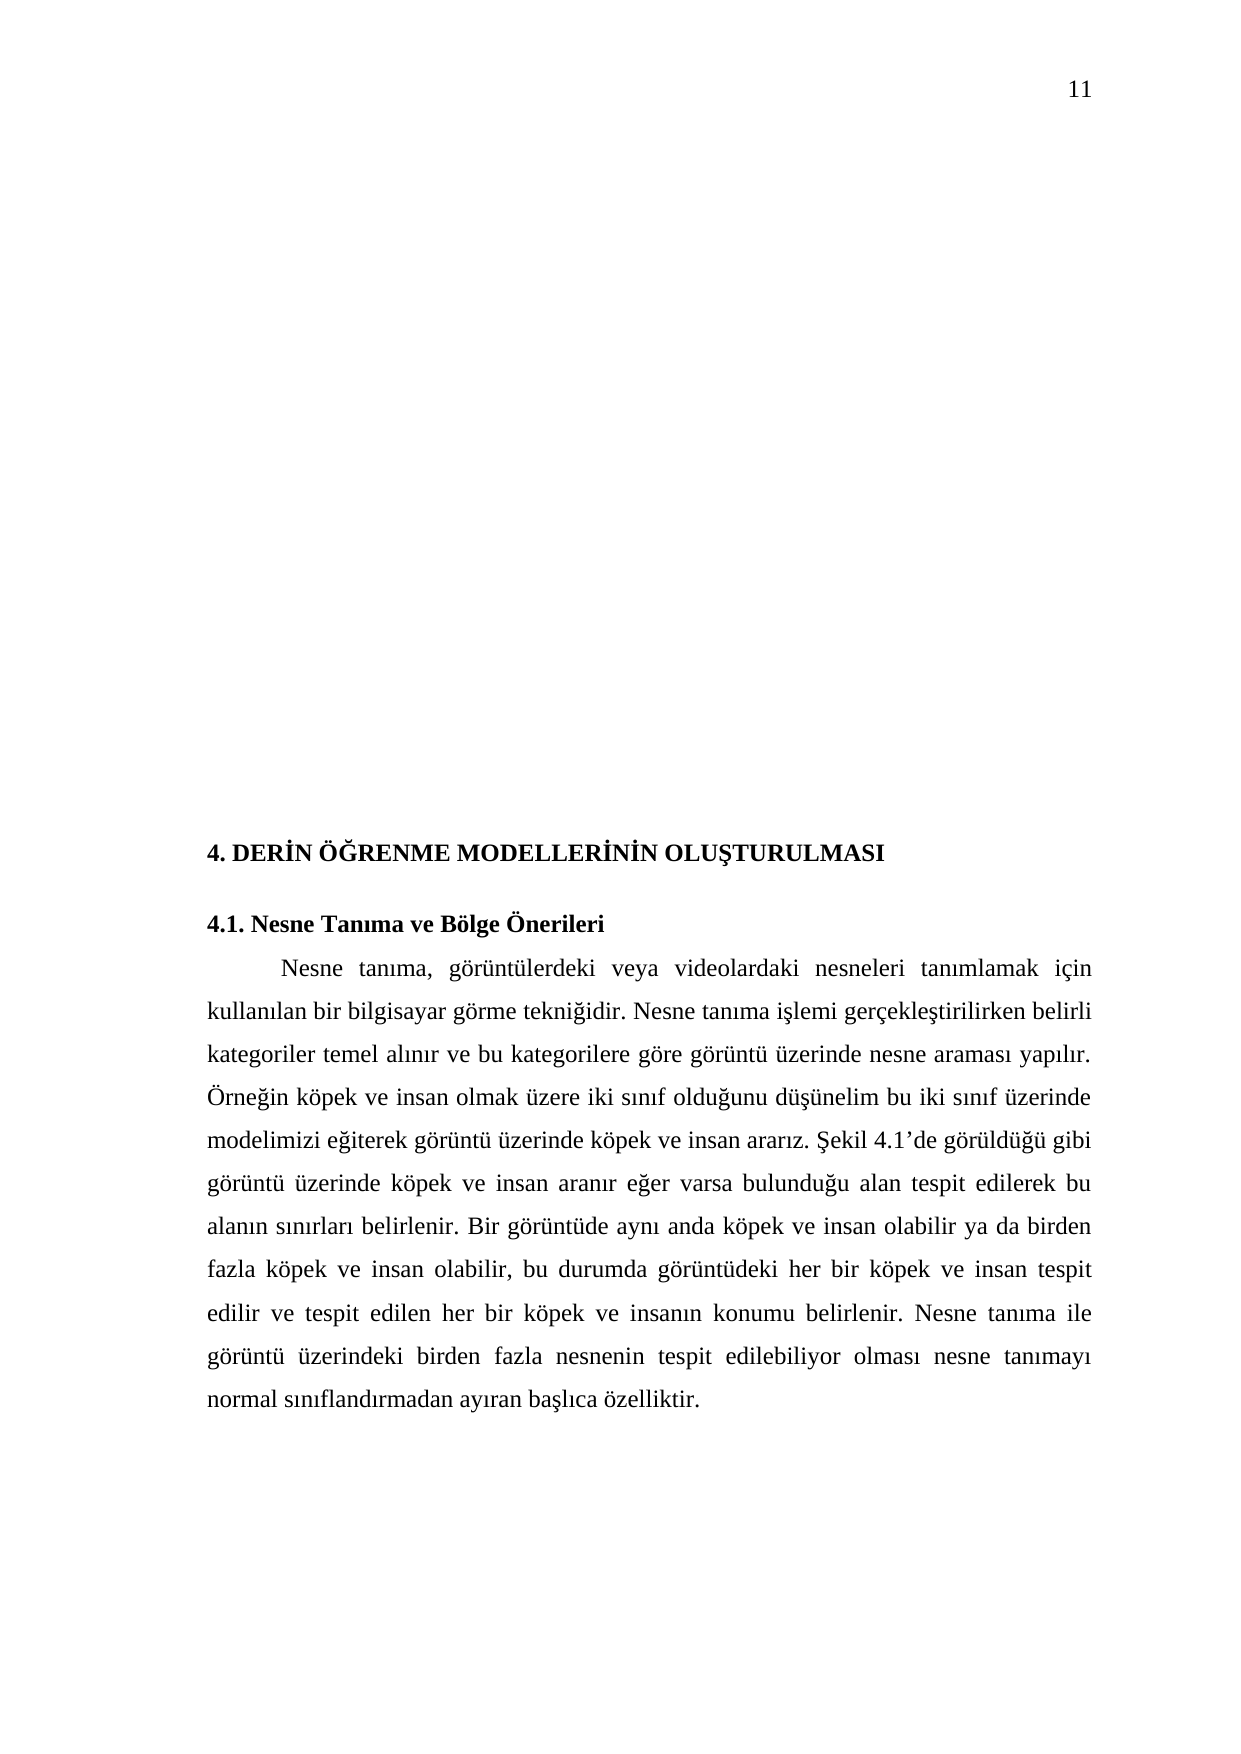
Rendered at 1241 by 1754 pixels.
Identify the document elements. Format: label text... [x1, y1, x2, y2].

subtitle 4.1. Nesne Tanıma ve Bölge Önerileri [207, 909, 1092, 938]
text Nesne tanıma, görüntülerdeki veya videolardaki nesneleri tanımlamak için kullanılan bir bilgisayar görme tekniğidir. Nesne tanıma işlemi gerçekleştirilirken belirli kategoriler temel alınır ve bu kategorilere göre görüntü üzerinde nesne araması yapılır. Örneğin köpek ve insan olmak üzere iki sınıf olduğunu düşünelim bu iki sınıf üzerinde modelimizi eğiterek görüntü üzerinde köpek ve insan ararız. Şekil 4.1’de görüldüğü gibi görüntü üzerinde köpek ve insan aranır eğer varsa bulunduğu alan tespit edilerek bu alanın sınırları belirlenir. Bir görüntüde aynı anda köpek ve insan olabilir ya da birden fazla köpek ve insan olabilir, bu durumda görüntüdeki her bir köpek ve insan tespit edilir ve tespit edilen her bir köpek ve insanın konumu belirlenir. Nesne tanıma ile görüntü üzerindeki birden fazla nesnenin tespit edilebiliyor olması nesne tanımayı normal sınıflandırmadan ayıran başlıca özelliktir. [207, 953, 1092, 1413]
subtitle 4. DERİN ÖĞRENME MODELLERİNİN OLUŞTURULMASI [207, 838, 1092, 866]
